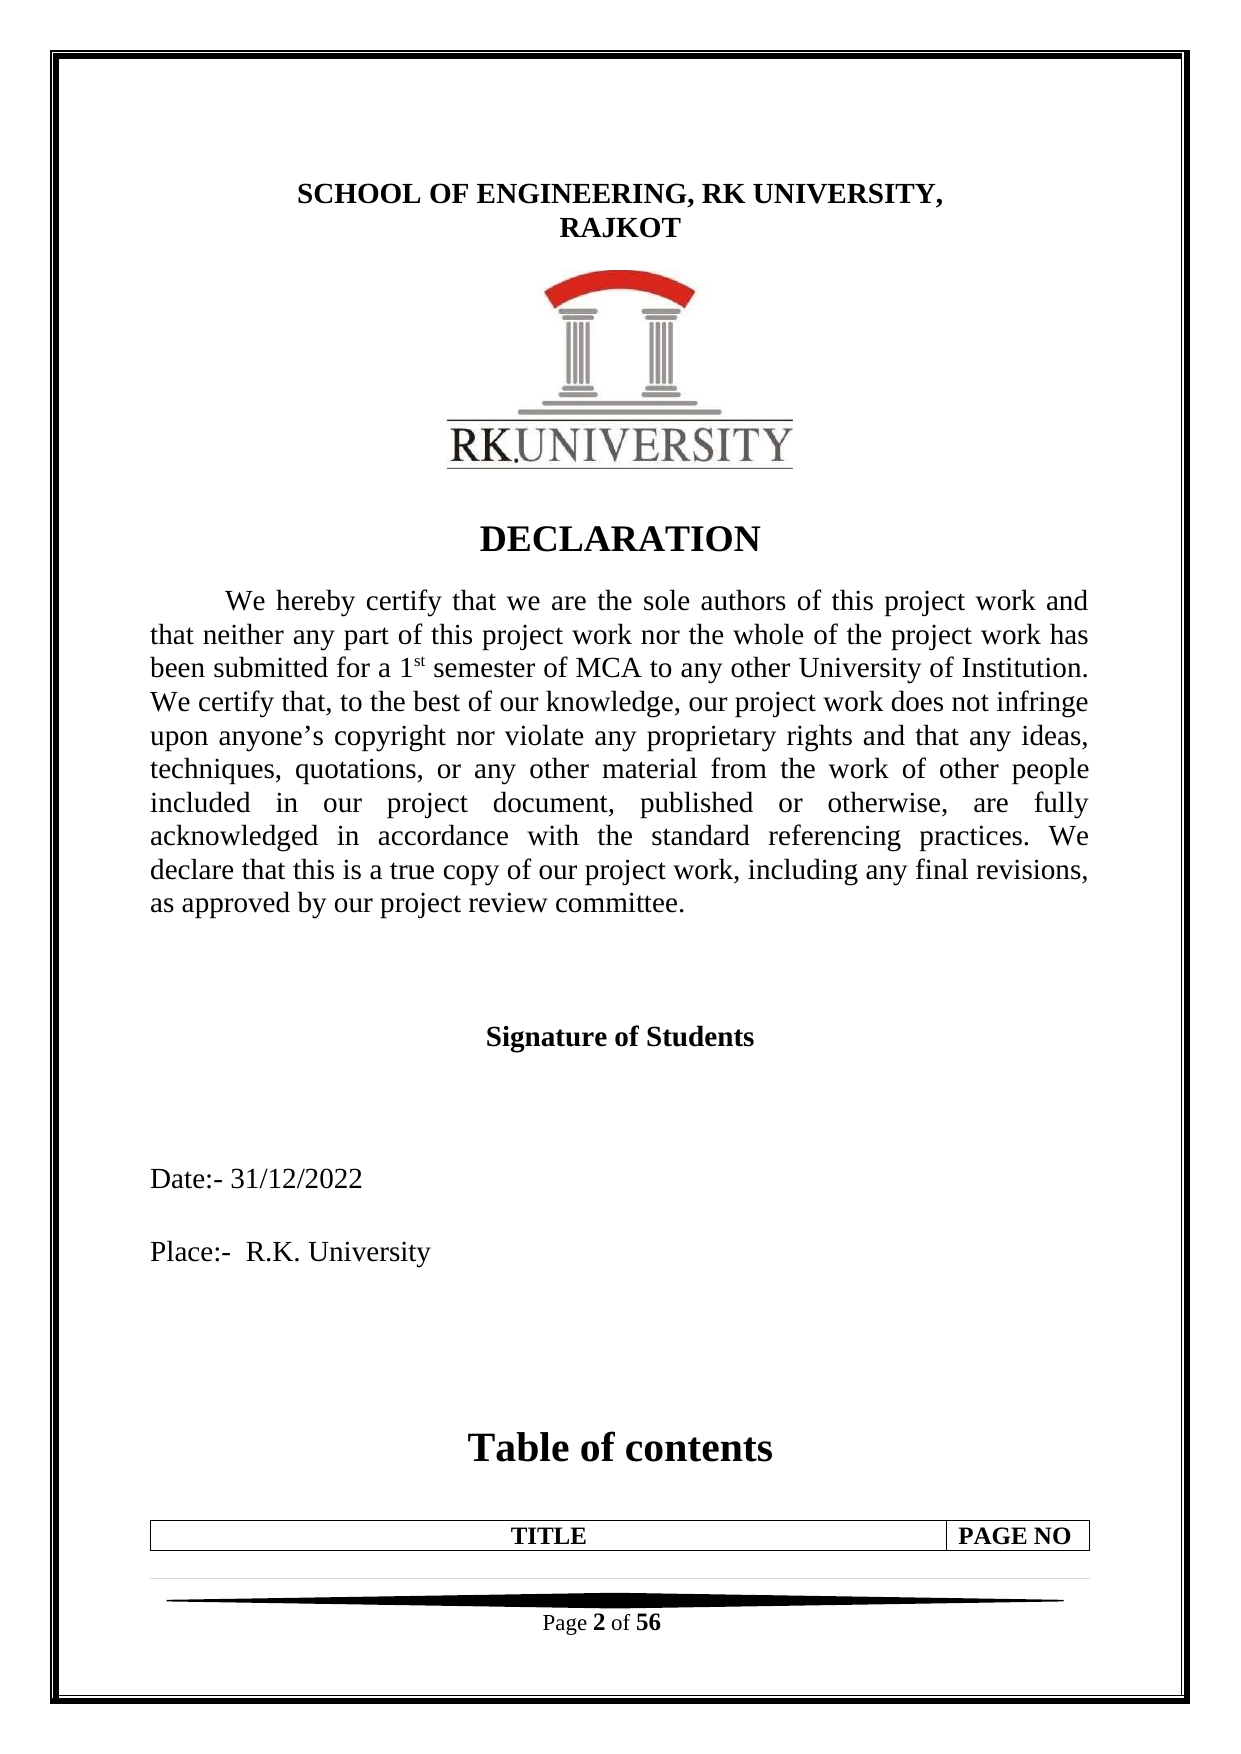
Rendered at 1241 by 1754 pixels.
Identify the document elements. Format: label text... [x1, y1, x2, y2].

text Signature of Students [150, 1019, 1090, 1053]
text Table of contents [150, 1422, 1090, 1470]
text DECLARATION [150, 516, 1090, 559]
picture [446, 270, 793, 469]
table_header PAGE NO [947, 1521, 1089, 1550]
text Date:- 31/12/2022 [150, 1161, 1090, 1194]
table_header TITLE [151, 1521, 946, 1550]
text Place:- R.K. University [150, 1234, 1090, 1268]
text RAJKOT [150, 210, 1090, 244]
text We hereby certify that we are the sole authors of this project work and that neither any part of this project work nor the whole of the project work has been submitted for a 1st semester of MCA to any other University of Institution. We certify that, to the best of our knowledge, our project work does not infringe upon anyone’s copyright nor violate any proprietary rights and that any ideas, techniques, quotations, or any other material from the work of other people included in our project document, published or otherwise, are fully acknowledged in accordance with the standard referencing practices. We declare that this is a true copy of our project work, including any final revisions, as approved by our project review committee. [150, 583, 1090, 919]
text SCHOOL OF ENGINEERING, RK UNIVERSITY, [150, 176, 1090, 209]
